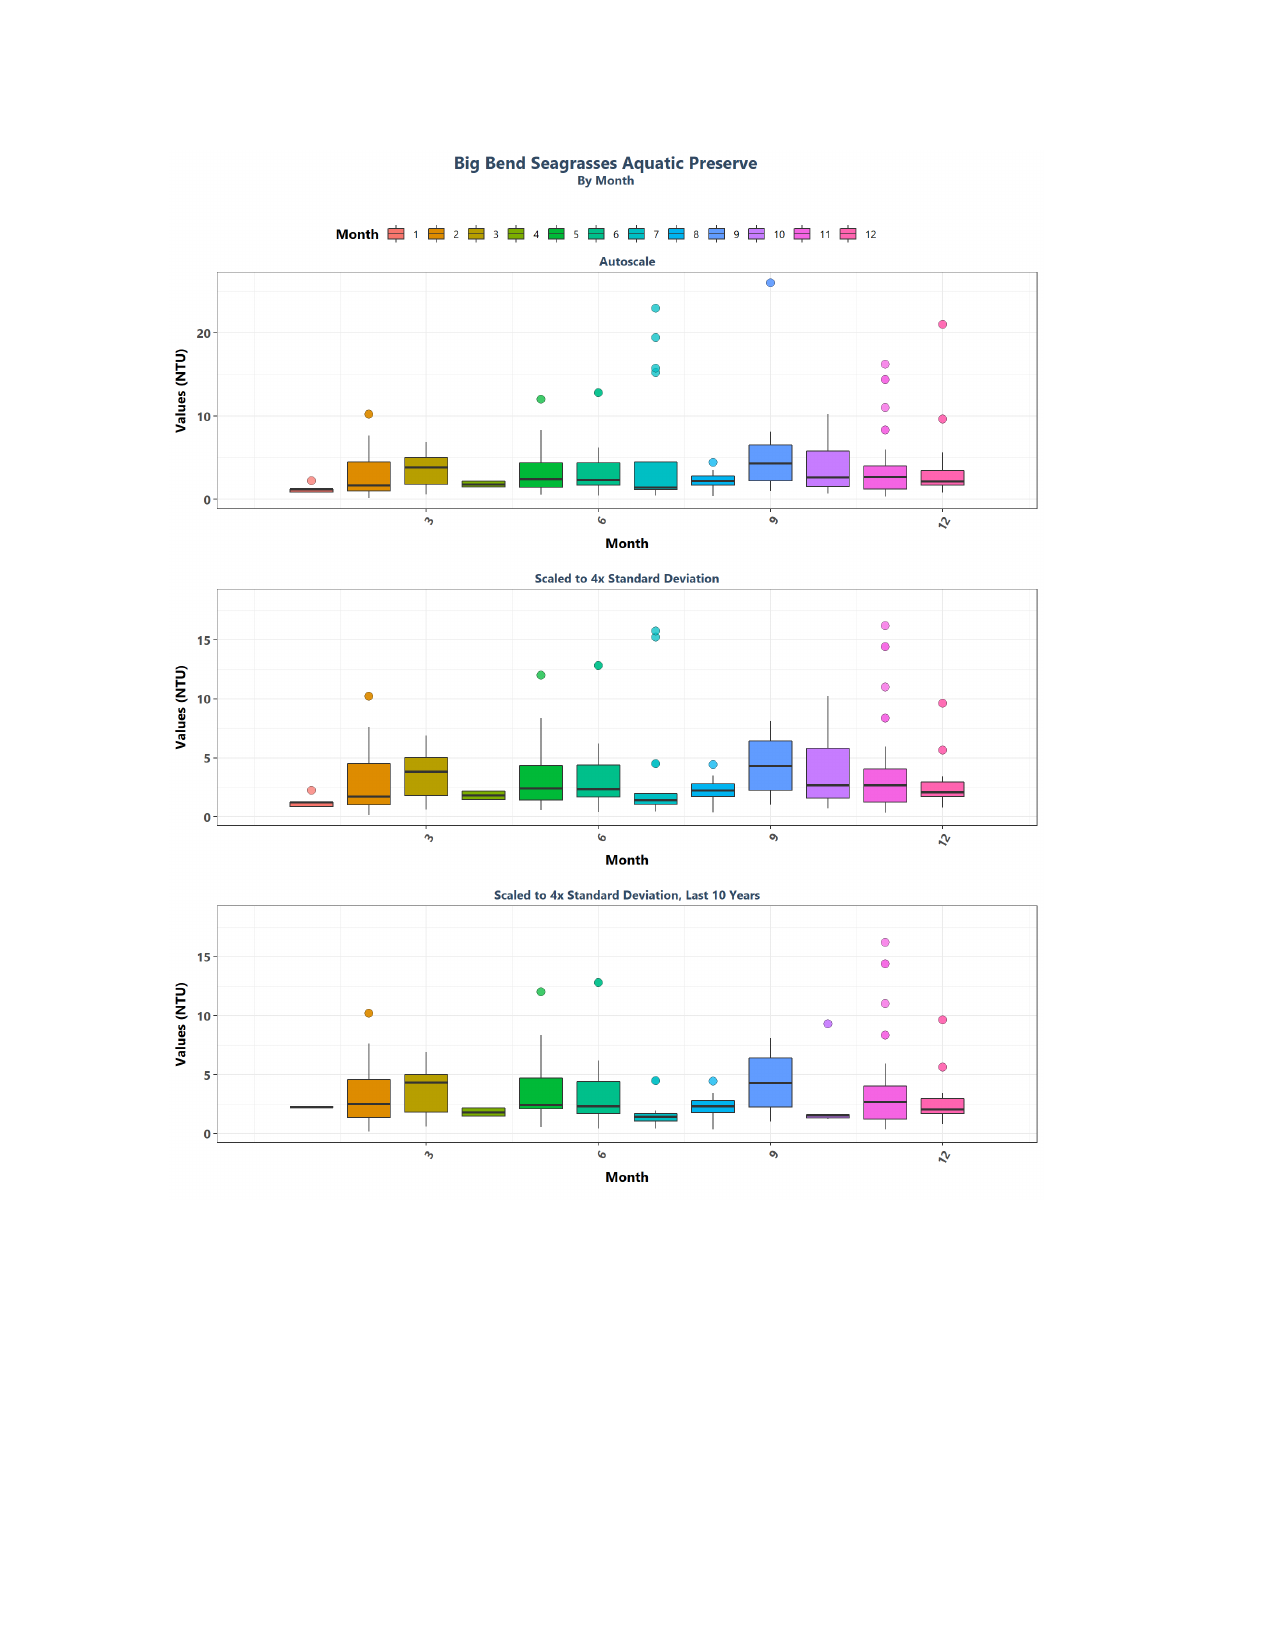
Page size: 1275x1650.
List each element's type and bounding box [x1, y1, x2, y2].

picture [168, 150, 1044, 1200]
